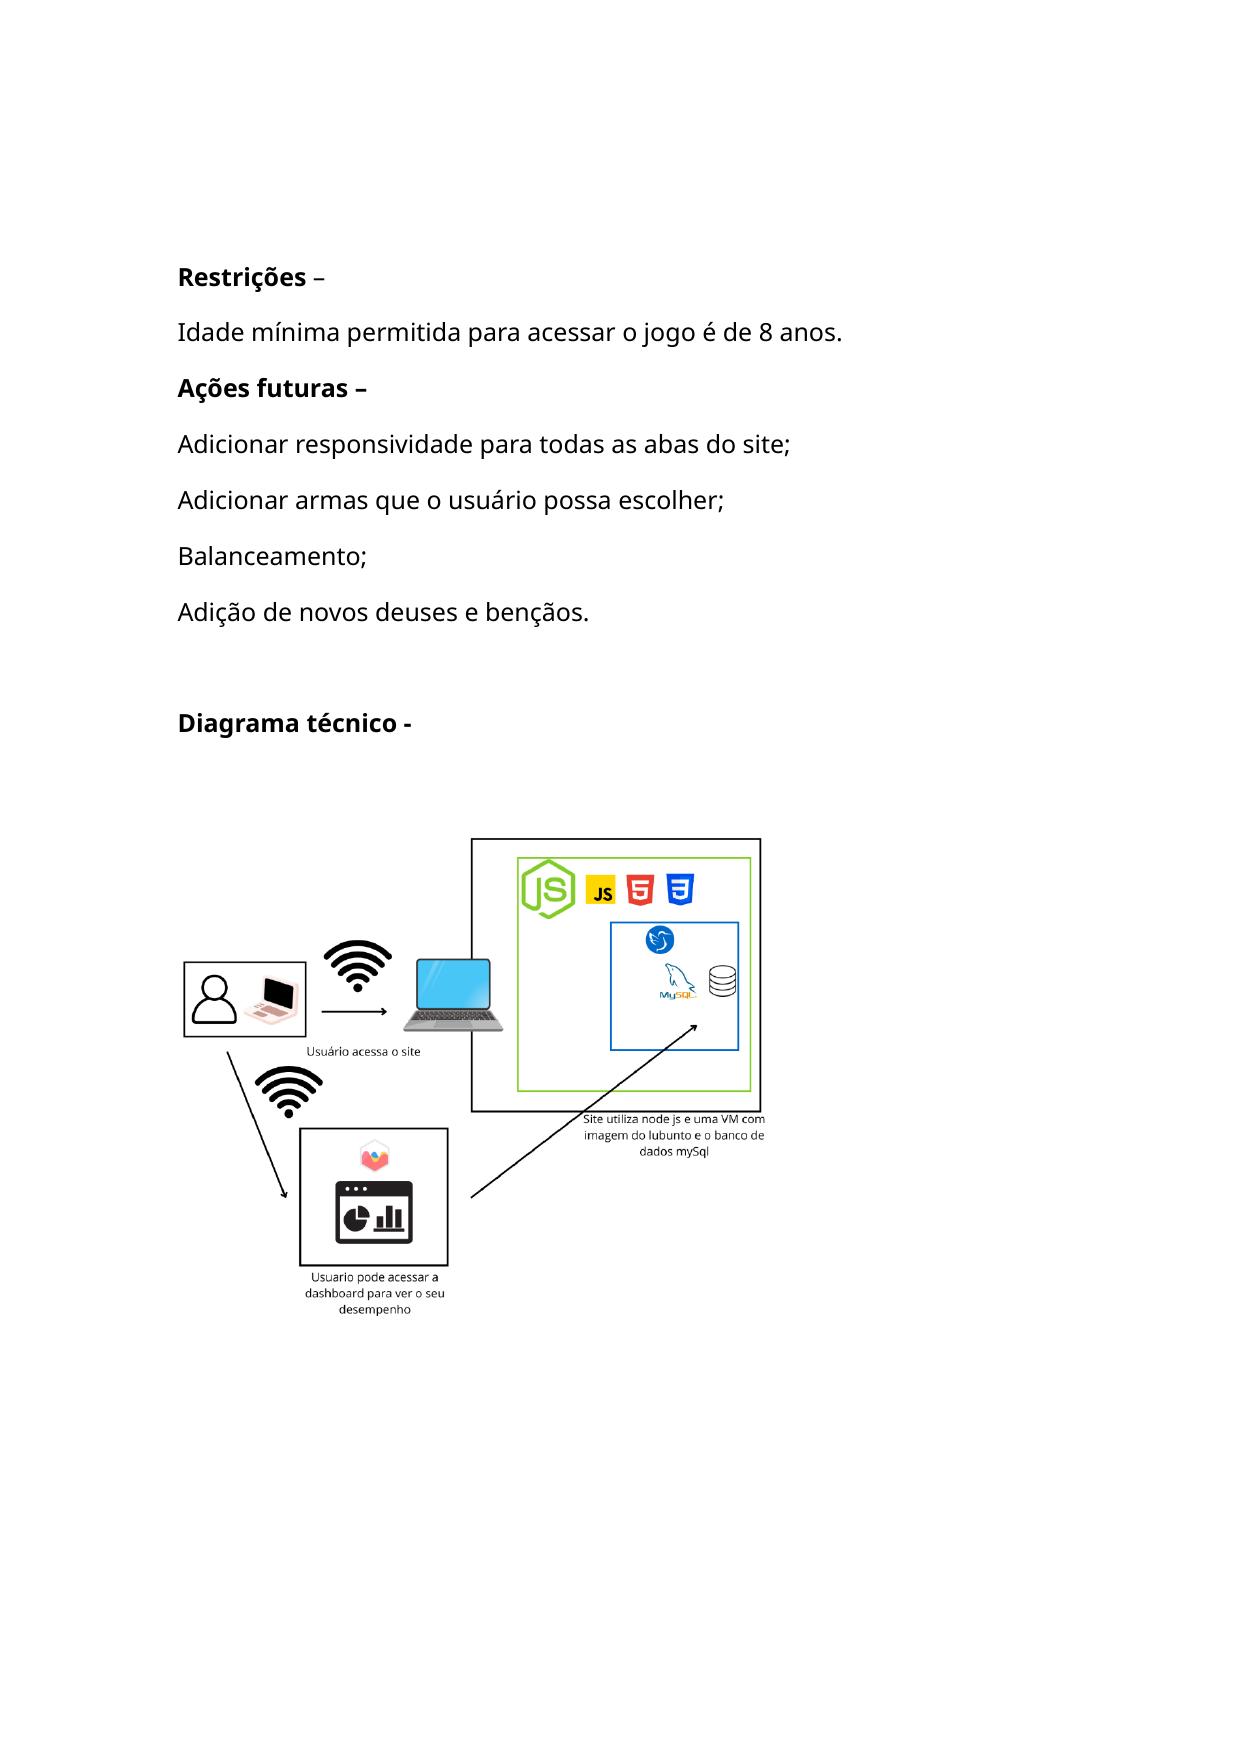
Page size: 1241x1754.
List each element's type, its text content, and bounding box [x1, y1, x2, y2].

text Idade mínima permitida para acessar o jogo é de 8 anos. [177, 315, 1063, 349]
text Ações futuras – [177, 371, 1063, 405]
picture [177, 817, 1063, 1316]
text Adicionar responsividade para todas as abas do site; [177, 427, 1063, 461]
text Restrições – [177, 259, 1063, 293]
text Diagrama técnico - [177, 706, 1063, 740]
text Adicionar armas que o usuário possa escolher; [177, 483, 1063, 517]
text Balanceamento; [177, 538, 1063, 572]
text Adição de novos deuses e bençãos. [177, 594, 1063, 628]
